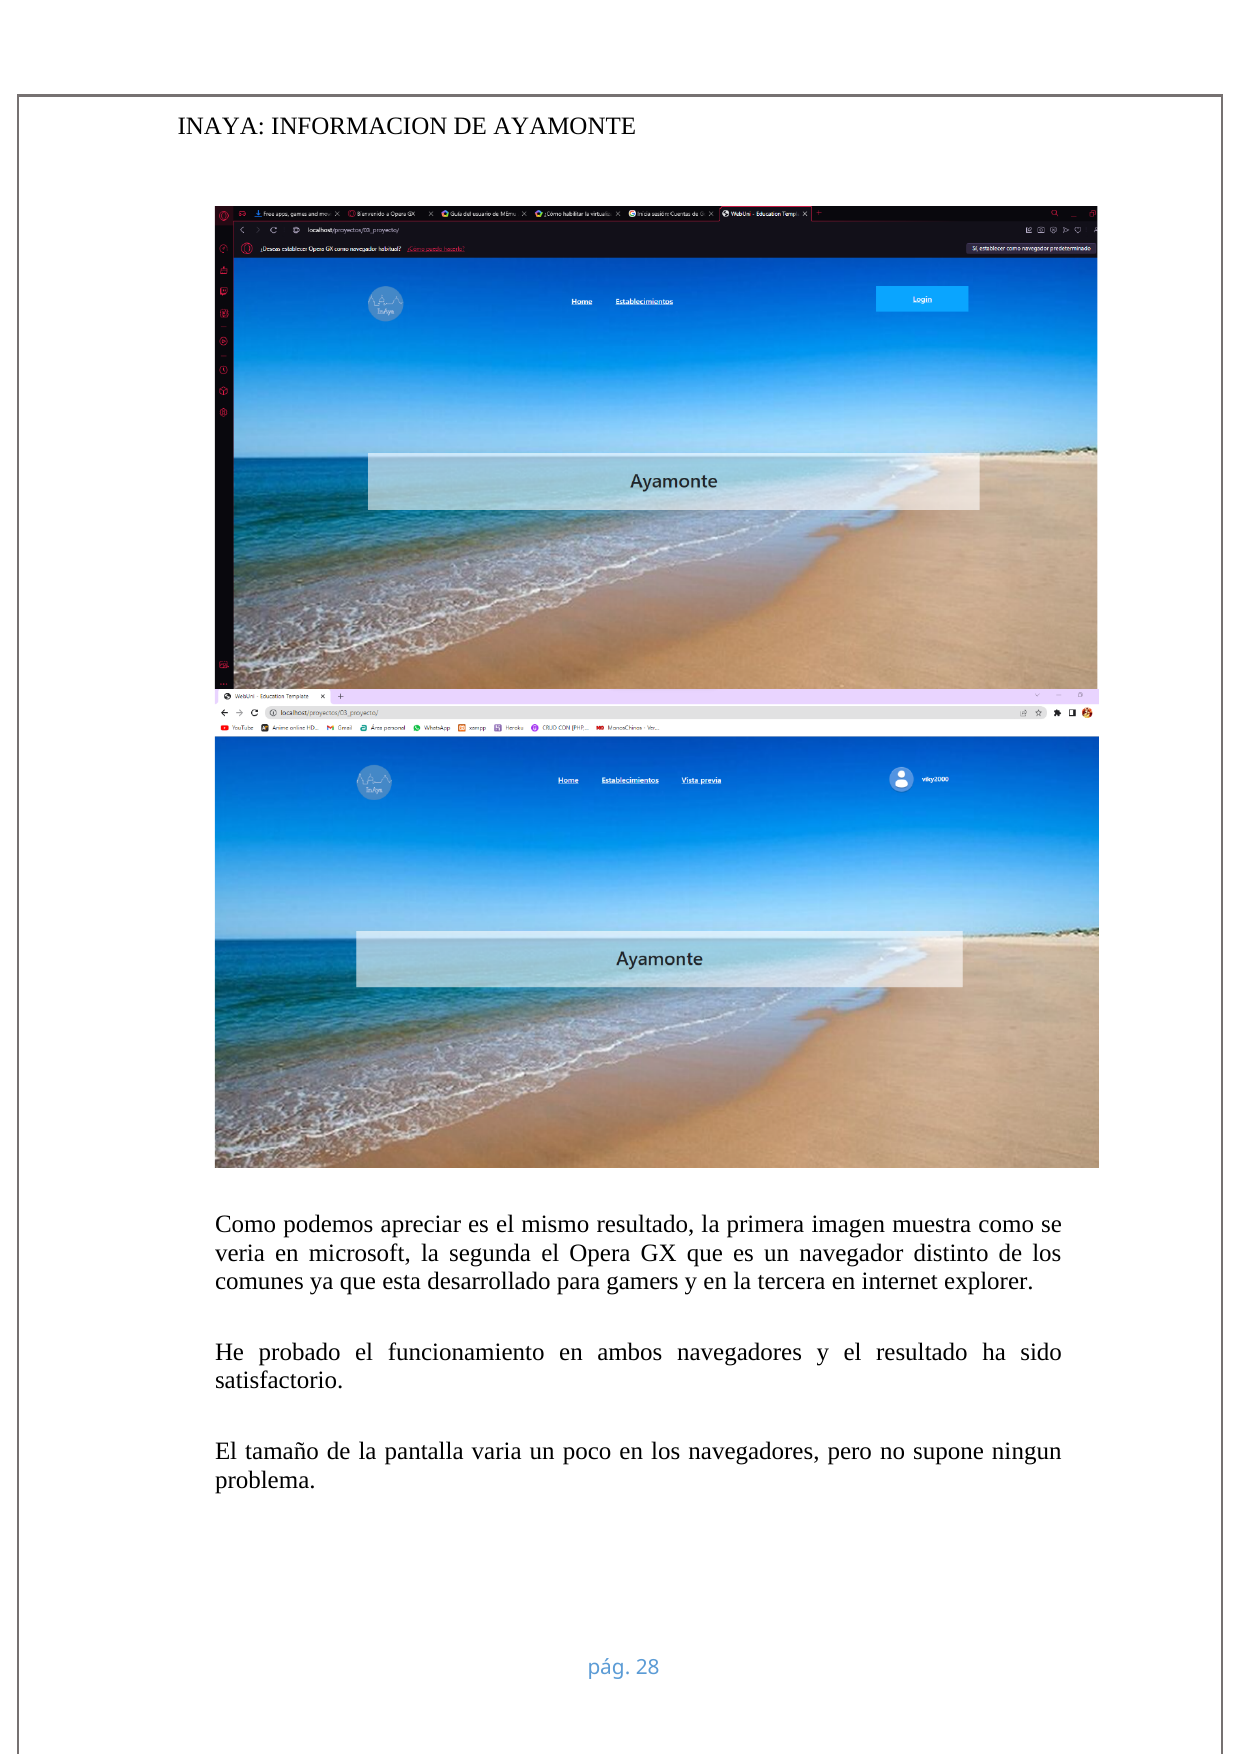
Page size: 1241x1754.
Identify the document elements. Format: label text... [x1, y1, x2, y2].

text Como podemos apreciar es el mismo resultado, la primera imagen muestra como se veria en microsoft, la segunda el Opera GX que es un navegador distinto de los comunes ya que esta desarrollado para gamers y en la tercera en internet explorer. [215, 1209, 1063, 1295]
picture [214, 1007, 220, 1016]
picture [214, 206, 1099, 1168]
text He probado el funcionamiento en ambos navegadores y el resultado ha sido satisfactorio. [215, 1337, 1063, 1394]
picture [236, 988, 253, 993]
text El tamaño de la pantalla varia un poco en los navegadores, pero no supone ningun problema. [215, 1436, 1063, 1493]
